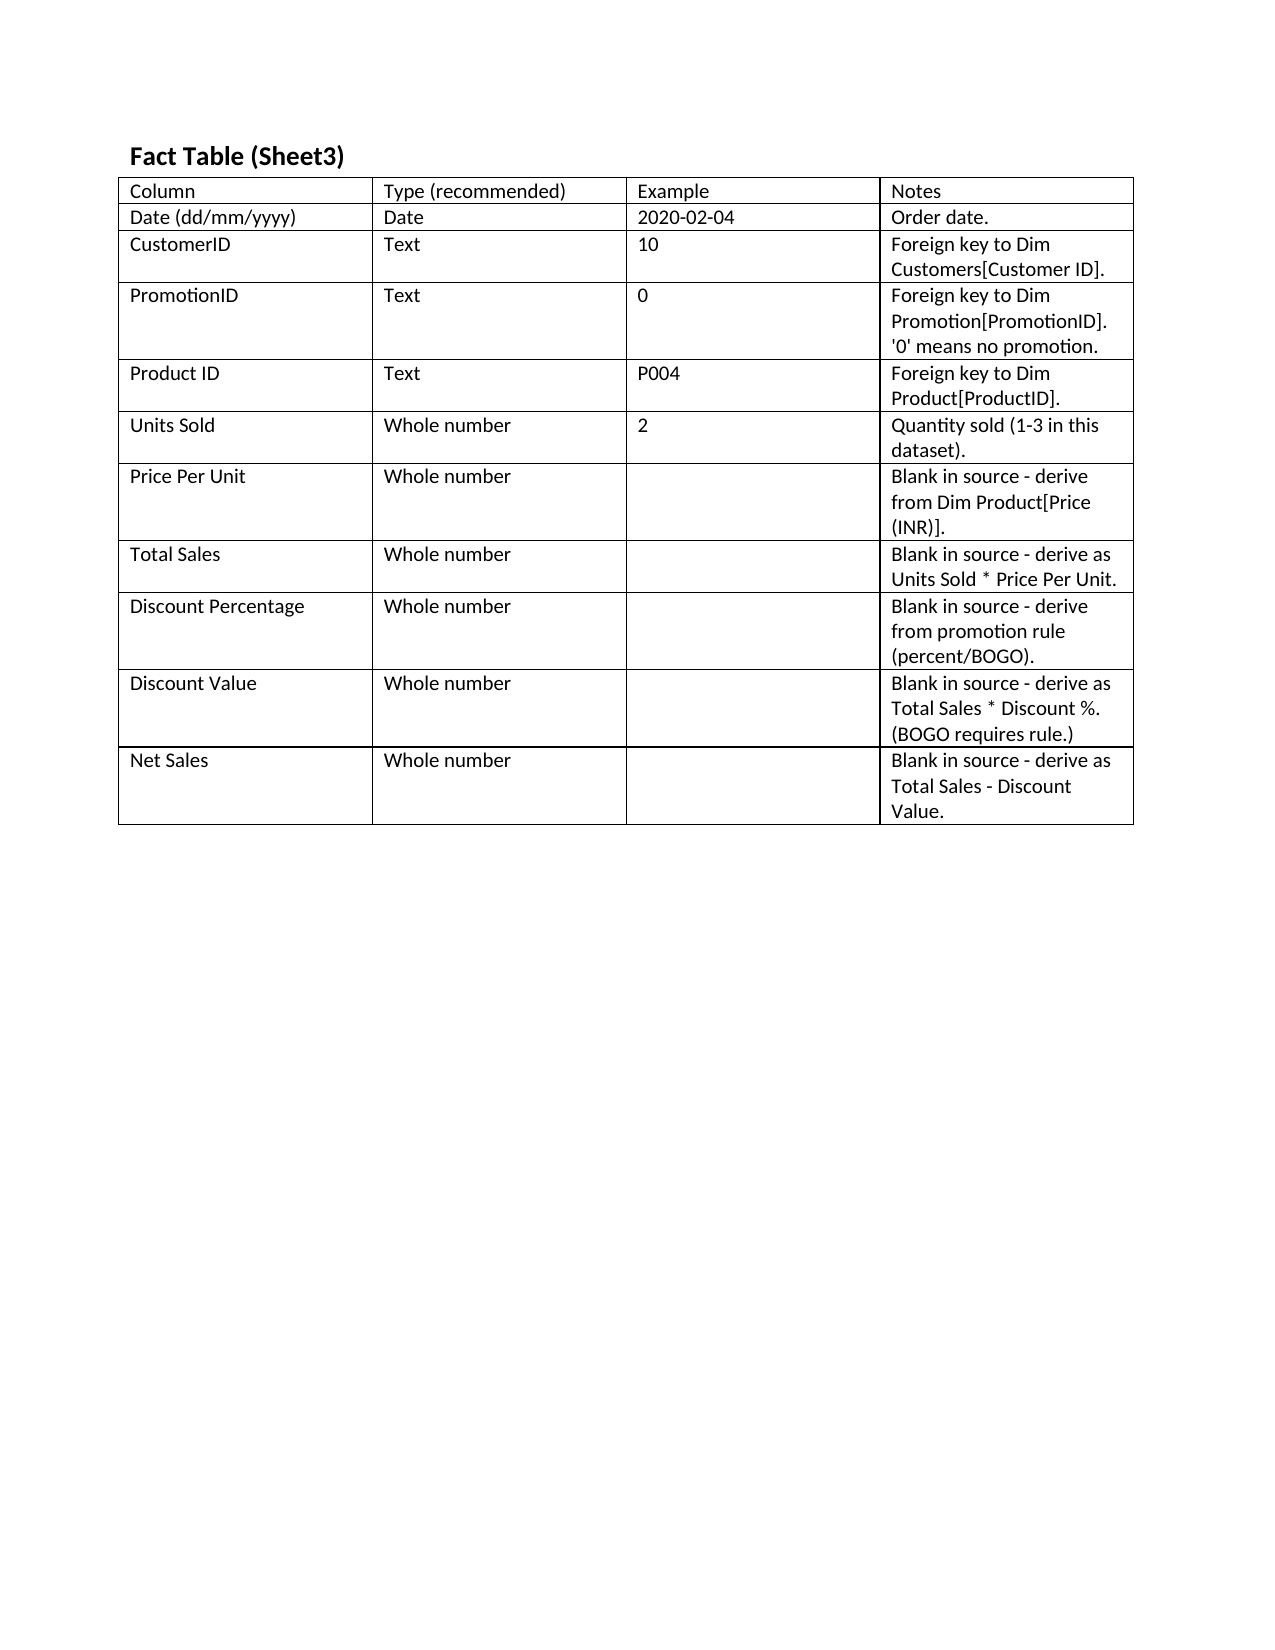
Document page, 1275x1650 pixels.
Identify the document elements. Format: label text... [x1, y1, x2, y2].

subtitle Fact Table (Sheet3) [130, 139, 1145, 172]
table_cell Date (dd/mm/yyyy) [119, 204, 372, 230]
table_cell [627, 670, 879, 746]
table_cell Foreign key to Dim Promotion[PromotionID]. '0' means no promotion. [881, 283, 1133, 359]
table_cell Blank in source - derive as Total Sales - Discount Value. [881, 748, 1133, 824]
table_cell Text [373, 283, 626, 359]
table_cell Quantity sold (1-3 in this dataset). [881, 412, 1133, 463]
table_header Example [627, 178, 879, 203]
table_cell Units Sold [119, 412, 372, 463]
table_cell Whole number [373, 748, 626, 824]
table_cell PromotionID [119, 283, 372, 359]
table_cell 2 [627, 412, 879, 463]
table_cell Text [373, 360, 626, 411]
table_cell Whole number [373, 412, 626, 463]
table_header Notes [881, 178, 1133, 203]
table_cell Foreign key to Dim Customers[Customer ID]. [881, 231, 1133, 282]
table_cell P004 [627, 360, 879, 411]
table_cell Whole number [373, 593, 626, 669]
table_cell Blank in source - derive as Units Sold * Price Per Unit. [881, 541, 1133, 592]
table_cell Price Per Unit [119, 464, 372, 540]
table_cell Whole number [373, 670, 626, 746]
table_cell Blank in source - derive from promotion rule (percent/BOGO). [881, 593, 1133, 669]
table_cell 10 [627, 231, 879, 282]
table_cell [627, 593, 879, 669]
table_cell Order date. [881, 204, 1133, 230]
table_cell Net Sales [119, 748, 372, 824]
table_header Column [119, 178, 372, 203]
table_cell [627, 748, 879, 824]
table_cell Foreign key to Dim Product[ProductID]. [881, 360, 1133, 411]
table_cell Discount Value [119, 670, 372, 746]
table_cell Text [373, 231, 626, 282]
table_cell 0 [627, 283, 879, 359]
table_cell Whole number [373, 464, 626, 540]
table_cell Date [373, 204, 626, 230]
table_cell CustomerID [119, 231, 372, 282]
table_cell [627, 464, 879, 540]
table_cell [627, 541, 879, 592]
table_header Type (recommended) [373, 178, 626, 203]
table_cell 2020-02-04 [627, 204, 879, 230]
table_cell Whole number [373, 541, 626, 592]
table_cell Blank in source - derive as Total Sales * Discount %. (BOGO requires rule.) [881, 670, 1133, 746]
table_cell Product ID [119, 360, 372, 411]
table_cell Blank in source - derive from Dim Product[Price (INR)]. [881, 464, 1133, 540]
table_cell Total Sales [119, 541, 372, 592]
table_cell Discount Percentage [119, 593, 372, 669]
